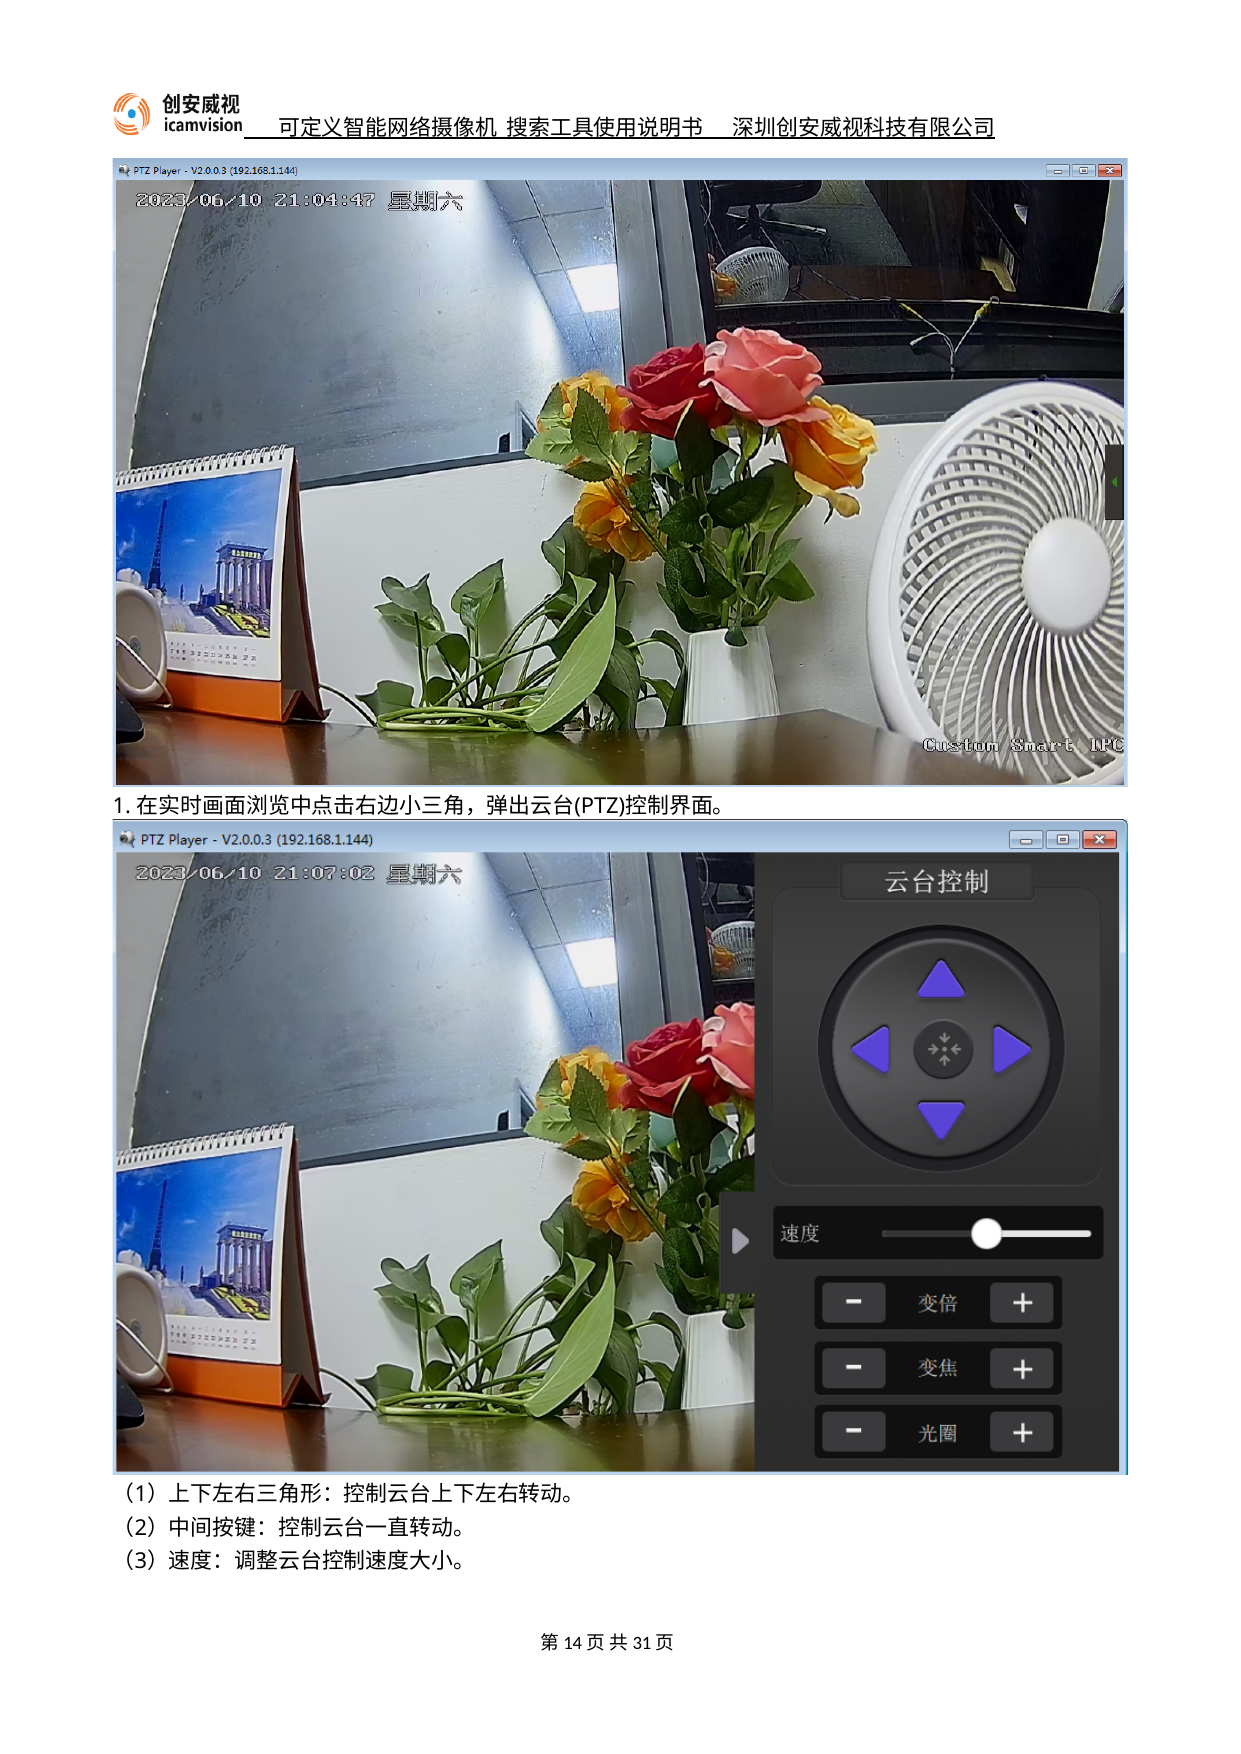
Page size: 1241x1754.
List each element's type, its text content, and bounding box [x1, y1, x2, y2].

picture [112, 158, 1128, 787]
text （1）上下左右三角形：控制云台上下左右转动。 [112, 1475, 1128, 1508]
picture [112, 90, 244, 136]
text （3）速度：调整云台控制速度大小。 [112, 1541, 1128, 1575]
text （2）中间按键：控制云台一直转动。 [112, 1508, 1128, 1541]
text 1. 在实时画面浏览中点击右边小三角，弹出云台(PTZ)控制界面。 [112, 787, 1128, 819]
picture [112, 819, 1128, 1475]
